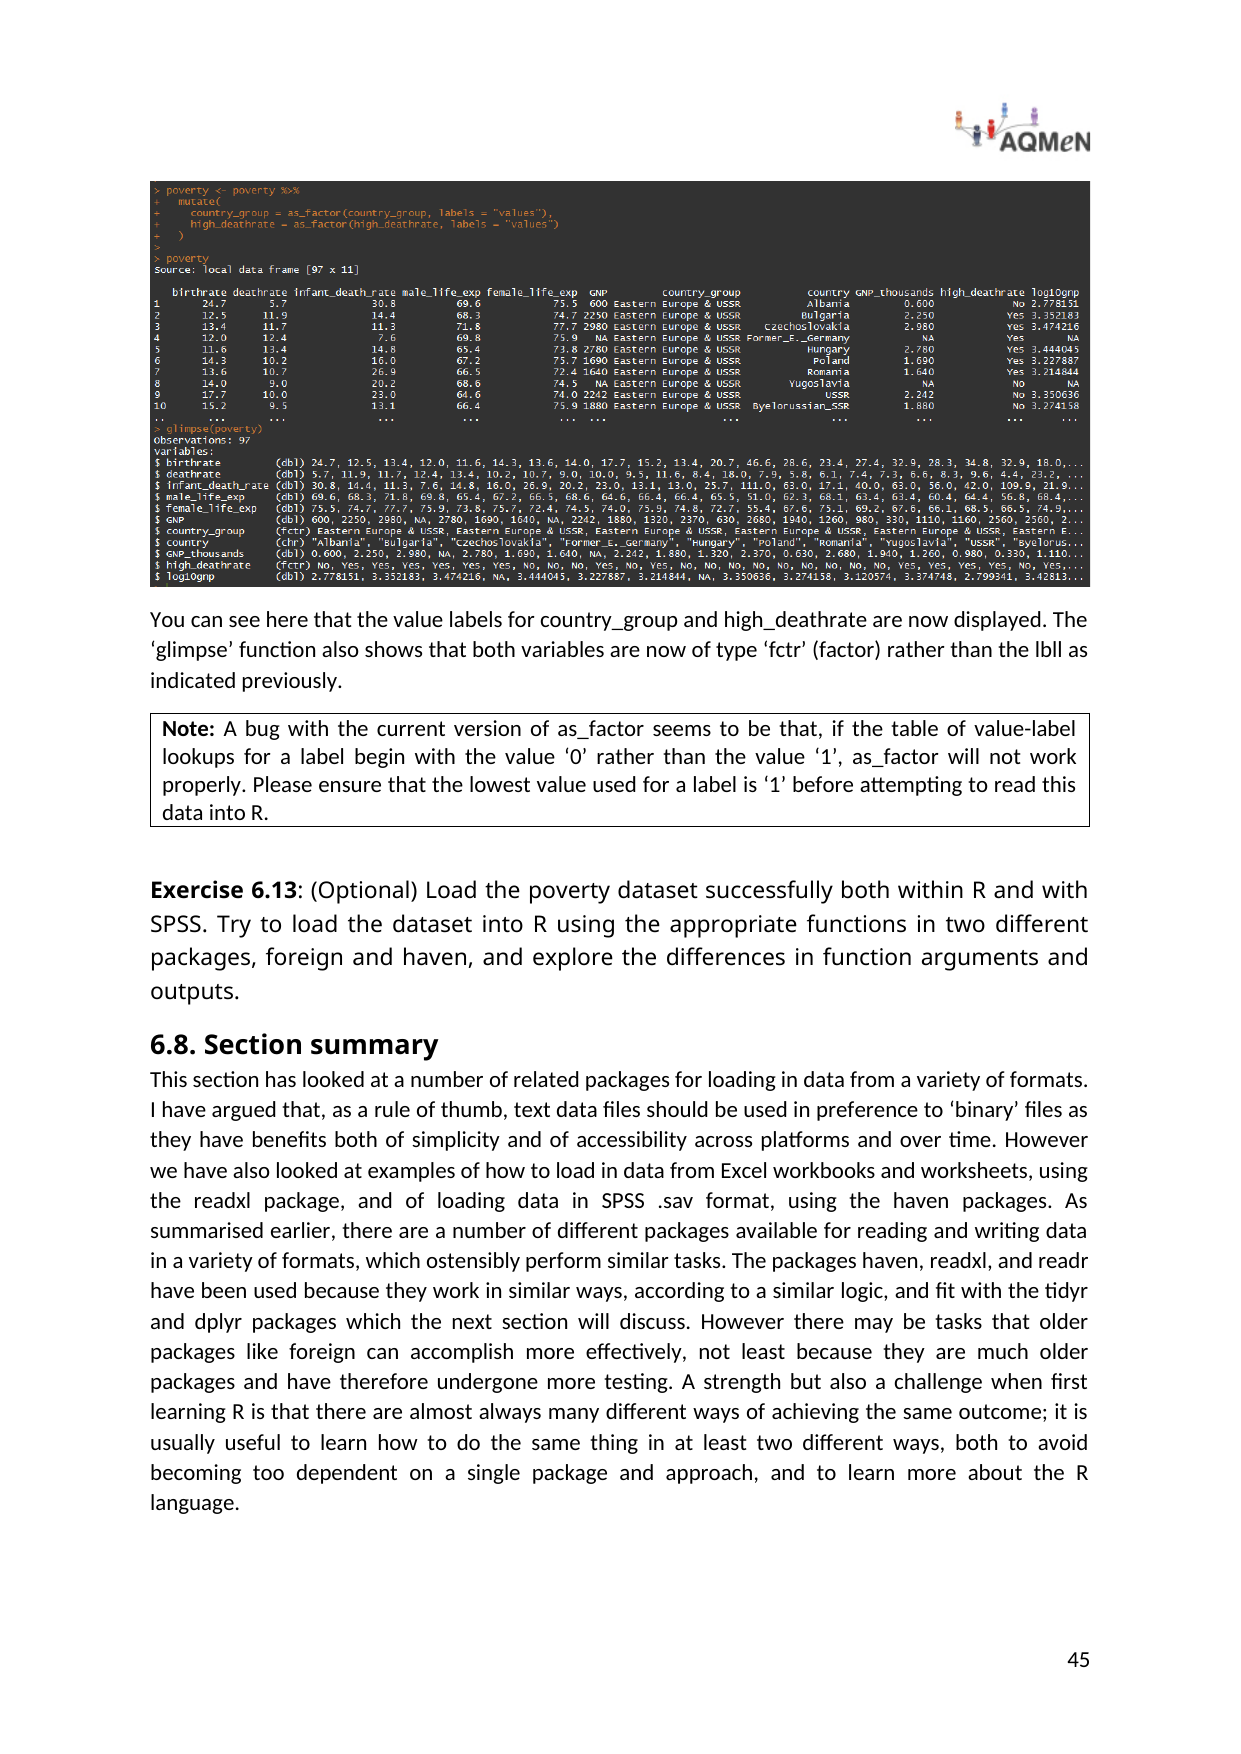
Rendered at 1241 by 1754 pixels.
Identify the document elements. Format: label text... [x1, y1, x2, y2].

table_header Note: A bug with the current version of as_factor seems to be that, if the table of value-label lookups for a label begin with the value ‘0’ rather than the value ‘1’, as_factor will not work properly. Please ensure that the lowest value used for a label is ‘1’ before attempting to read this data into R. [151, 714, 1089, 826]
picture [150, 73, 1091, 587]
subtitle Section summary [150, 1025, 1090, 1062]
text This section has looked at a number of related packages for loading in data from a variety of formats. I have argued that, as a rule of thumb, text data files should be used in preference to ‘binary’ files as they have benefits both of simplicity and of accessibility across platforms and over time. However we have also looked at examples of how to load in data from Excel workbooks and worksheets, using the readxl package, and of loading data in SPSS .sav format, using the haven packages. As summarised earlier, there are a number of different packages available for reading and writing data in a variety of formats, which ostensibly perform similar tasks. The packages haven, readxl, and readr have been used because they work in similar ways, according to a similar logic, and fit with the tidyr and dplyr packages which the next section will discuss. However there may be tasks that older packages like foreign can accomplish more effectively, not least because they are much older packages and have therefore undergone more testing. A strength but also a challenge when first learning R is that there are almost always many different ways of achieving the same outcome; it is usually useful to learn how to do the same thing in at least two different ways, both to avoid becoming too dependent on a single package and approach, and to learn more about the R language. [150, 1065, 1090, 1516]
text Exercise 6.13: (Optional) Load the poverty dataset successfully both within R and with SPSS. Try to load the dataset into R using the appropriate functions in two different packages, foreign and haven, and explore the differences in function arguments and outputs. [150, 874, 1090, 1006]
text You can see here that the value labels for country_group and high_deathrate are now displayed. The ‘glimpse’ function also shows that both variables are now of type ‘fctr’ (factor) rather than the lbll as indicated previously. [150, 605, 1090, 694]
